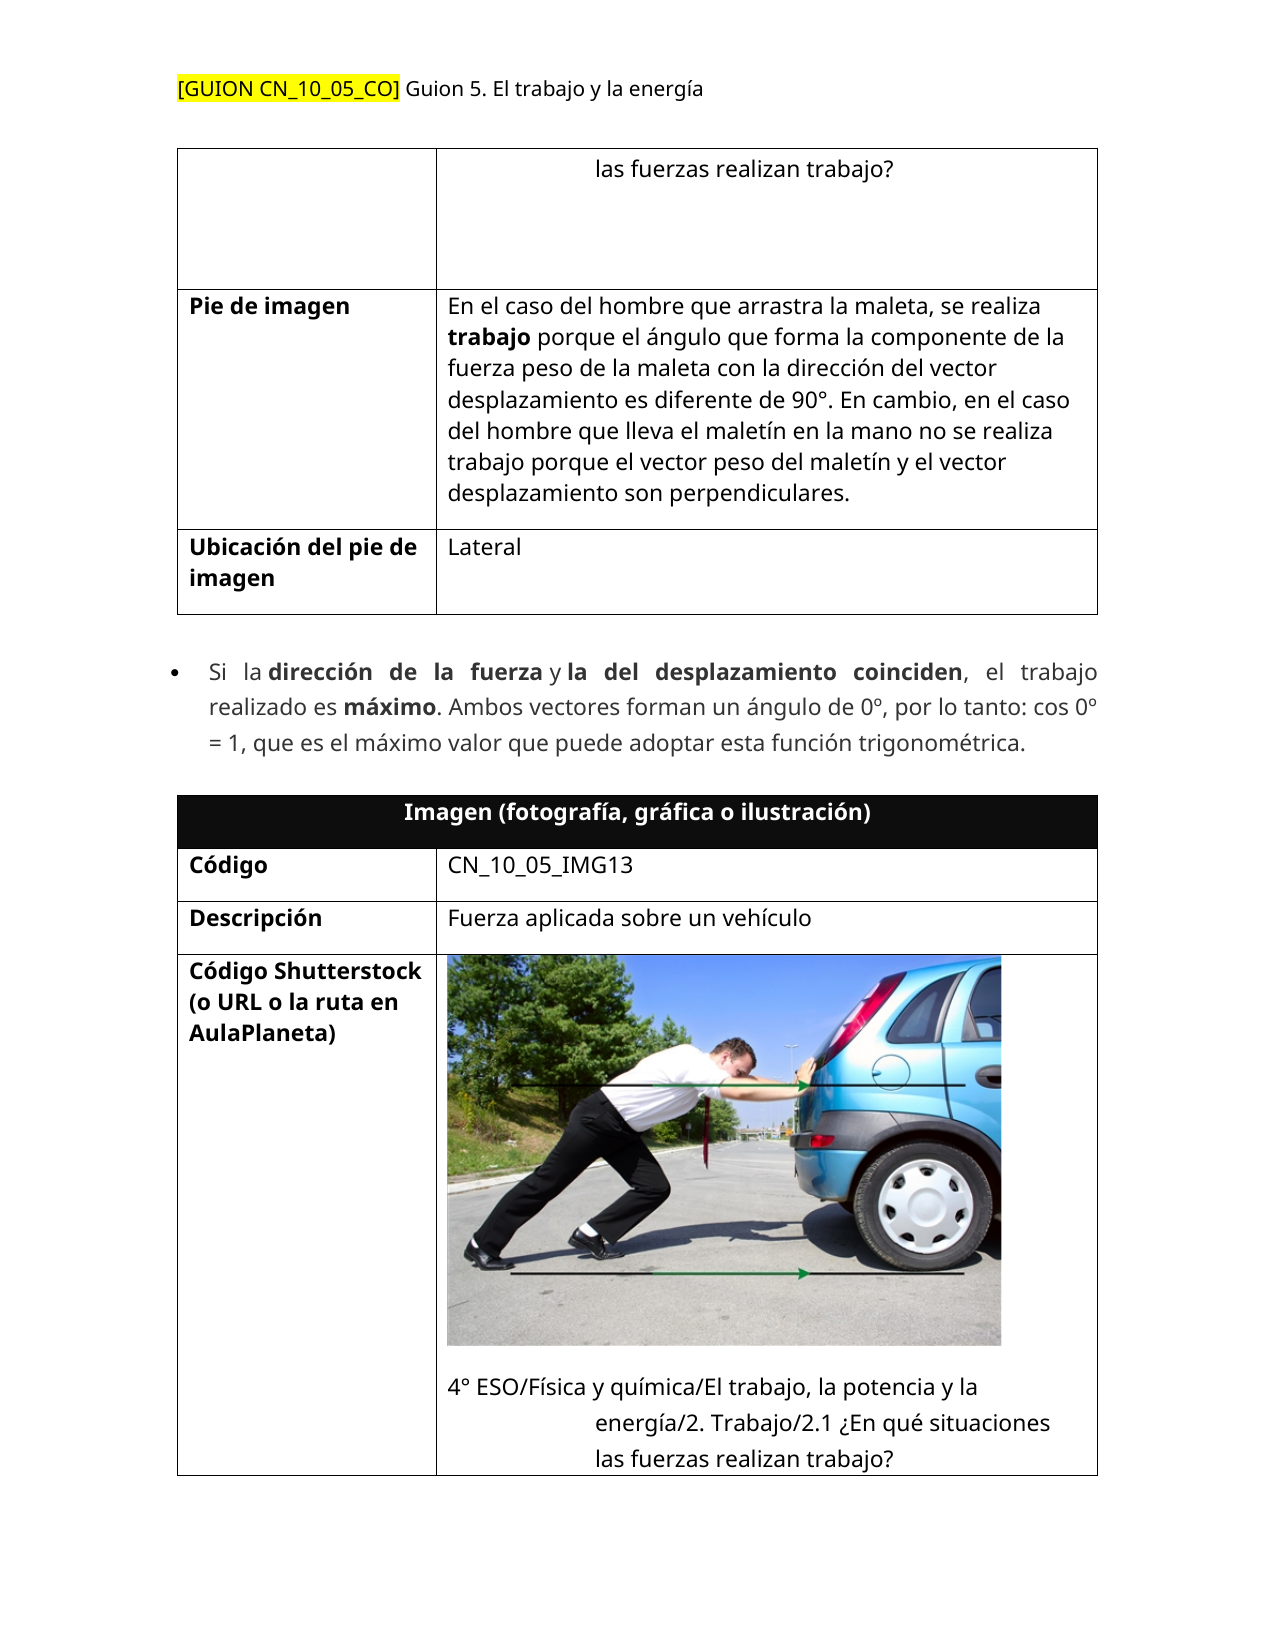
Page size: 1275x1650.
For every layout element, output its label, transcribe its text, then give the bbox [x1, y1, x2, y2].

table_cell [437, 955, 1097, 1474]
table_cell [437, 149, 1097, 289]
table_cell Fuerza aplicada sobre un vehículo [437, 902, 1097, 954]
table_cell Descripción [178, 902, 436, 954]
picture [447, 955, 1002, 1346]
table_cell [178, 149, 436, 289]
table_header Imagen (fotografía, gráfica o ilustración) [178, 796, 1097, 848]
table_cell Pie de imagen [178, 290, 436, 529]
list Si la dirección de la fuerza y la del desplazamiento coinciden, el trabajo realizado es máximo. Ambos vectores forman un ángulo de 0º, por lo tanto: cos 0º = 1, que es el máximo valor que puede adoptar esta función trigonométrica. [171, 651, 1098, 758]
table_cell Ubicación del pie de imagen [178, 530, 436, 614]
table_cell CN_10_05_IMG13 [437, 849, 1097, 901]
table_cell Código [178, 849, 436, 901]
table_cell En el caso del hombre que arrastra la maleta, se realiza trabajo porque el ángulo que forma la componente de la fuerza peso de la maleta con la dirección del vector desplazamiento es diferente de 90°. En cambio, en el caso del hombre que lleva el maletín en la mano no se realiza trabajo porque el vector peso del maletín y el vector desplazamiento son perpendiculares. [437, 290, 1097, 529]
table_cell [178, 955, 436, 1474]
table_cell Lateral [437, 530, 1097, 614]
